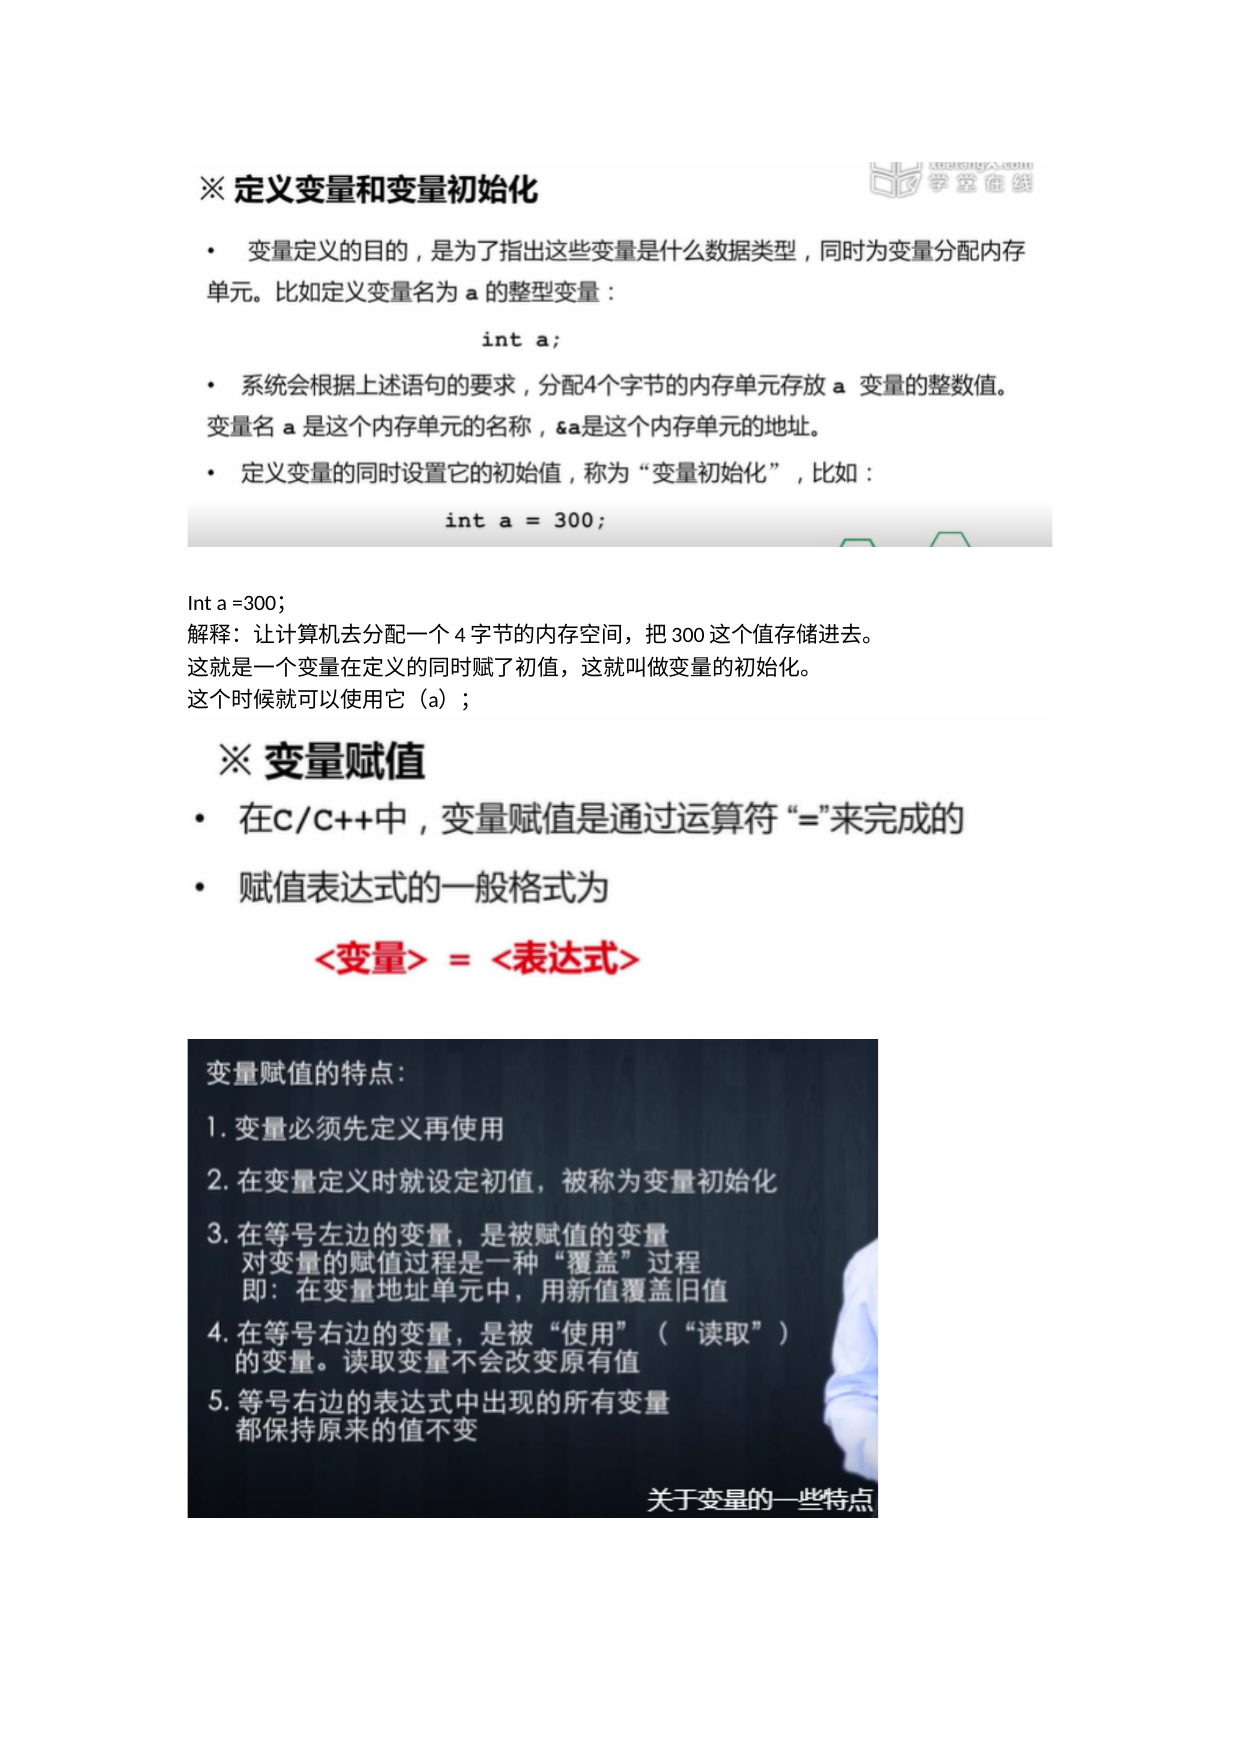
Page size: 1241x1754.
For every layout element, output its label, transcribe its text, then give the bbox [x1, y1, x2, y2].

text 这就是一个变量在定义的同时赋了初值，这就叫做变量的初始化。 [187, 649, 1053, 682]
text Int a =300； [187, 584, 1053, 617]
picture [187, 714, 1053, 1013]
picture [187, 162, 1053, 547]
text 解释：让计算机去分配一个4字节的内存空间，把300这个值存储进去。 [187, 617, 1053, 649]
text 这个时候就可以使用它（a）； [187, 682, 1053, 714]
picture [187, 1039, 879, 1518]
